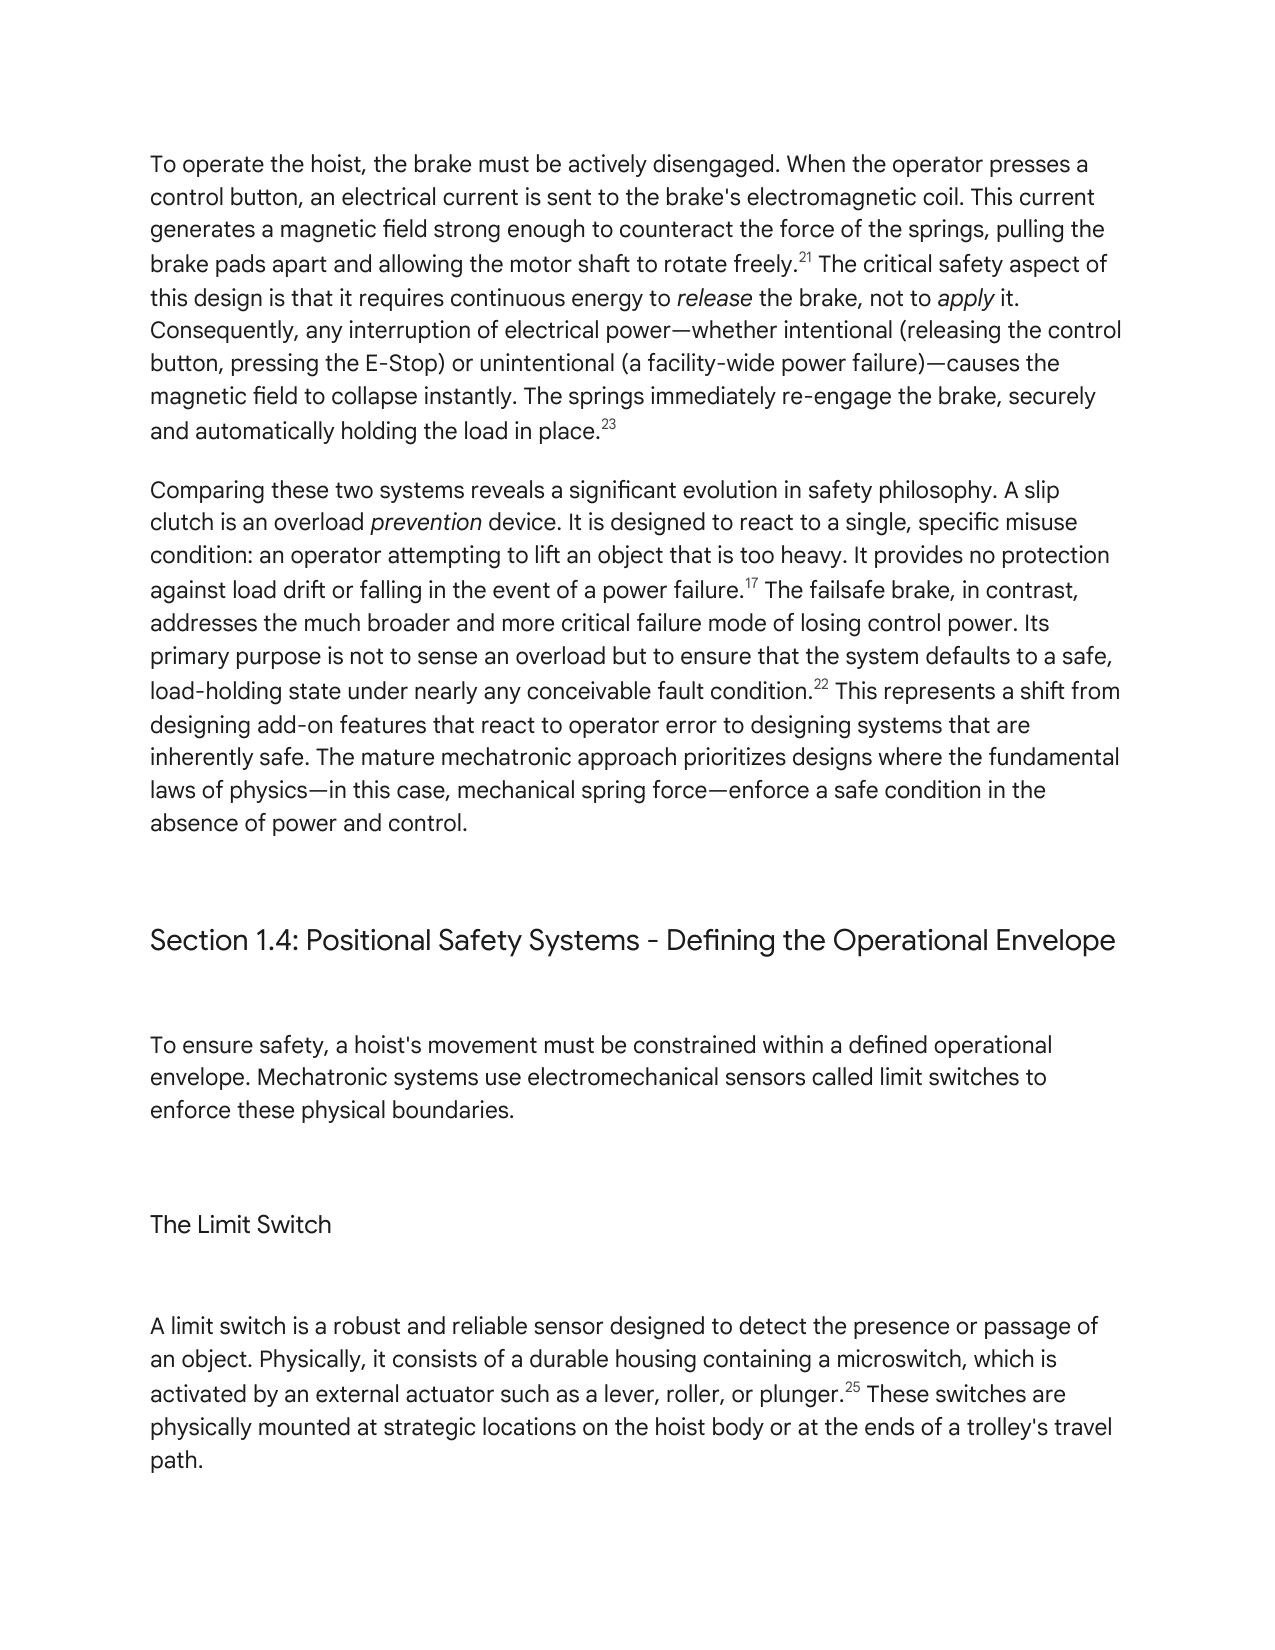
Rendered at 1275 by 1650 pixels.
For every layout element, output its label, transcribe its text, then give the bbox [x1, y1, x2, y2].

subtitle The Limit Switch [150, 1209, 1125, 1240]
text Comparing these two systems reveals a significant evolution in safety philosophy. A slip clutch is an overload prevention device. It is designed to react to a single, specific misuse condition: an operator attempting to lift an object that is too heavy. It provides no protection against load drift or falling in the event of a power failure.17 The failsafe brake, in contrast, addresses the much broader and more critical failure mode of losing control power. Its primary purpose is not to sense an overload but to ensure that the system defaults to a safe, load-holding state under nearly any conceivable fault condition.22 This represents a shift from designing add-on features that react to operator error to designing systems that are inherently safe. The mature mechatronic approach prioritizes designs where the fundamental laws of physics—in this case, mechanical spring force—enforce a safe condition in the absence of power and control. [150, 476, 1125, 838]
text To operate the hoist, the brake must be actively disengaged. When the operator presses a control button, an electrical current is sent to the brake's electromagnetic coil. This current generates a magnetic field strong enough to counteract the force of the springs, pulling the brake pads apart and allowing the motor shaft to rotate freely.21 The critical safety aspect of this design is that it requires continuous energy to release the brake, not to apply it. Consequently, any interruption of electrical power—whether intentional (releasing the control button, pressing the E-Stop) or unintentional (a facility-wide power failure)—causes the magnetic field to collapse instantly. The springs immediately re-engage the brake, securely and automatically holding the load in place.23 [150, 150, 1125, 446]
text A limit switch is a robust and reliable sensor designed to detect the presence or passage of an object. Physically, it consists of a durable housing containing a microswitch, which is activated by an external actuator such as a lever, roller, or plunger.25 These switches are physically mounted at strategic locations on the hoist body or at the ends of a trolley's travel path. [150, 1312, 1125, 1475]
text To ensure safety, a hoist's movement must be constrained within a defined operational envelope. Mechatronic systems use electromechanical sensors called limit switches to enforce these physical boundaries. [150, 1031, 1125, 1125]
subtitle Section 1.4: Positional Safety Systems - Defining the Operational Envelope [150, 922, 1125, 958]
